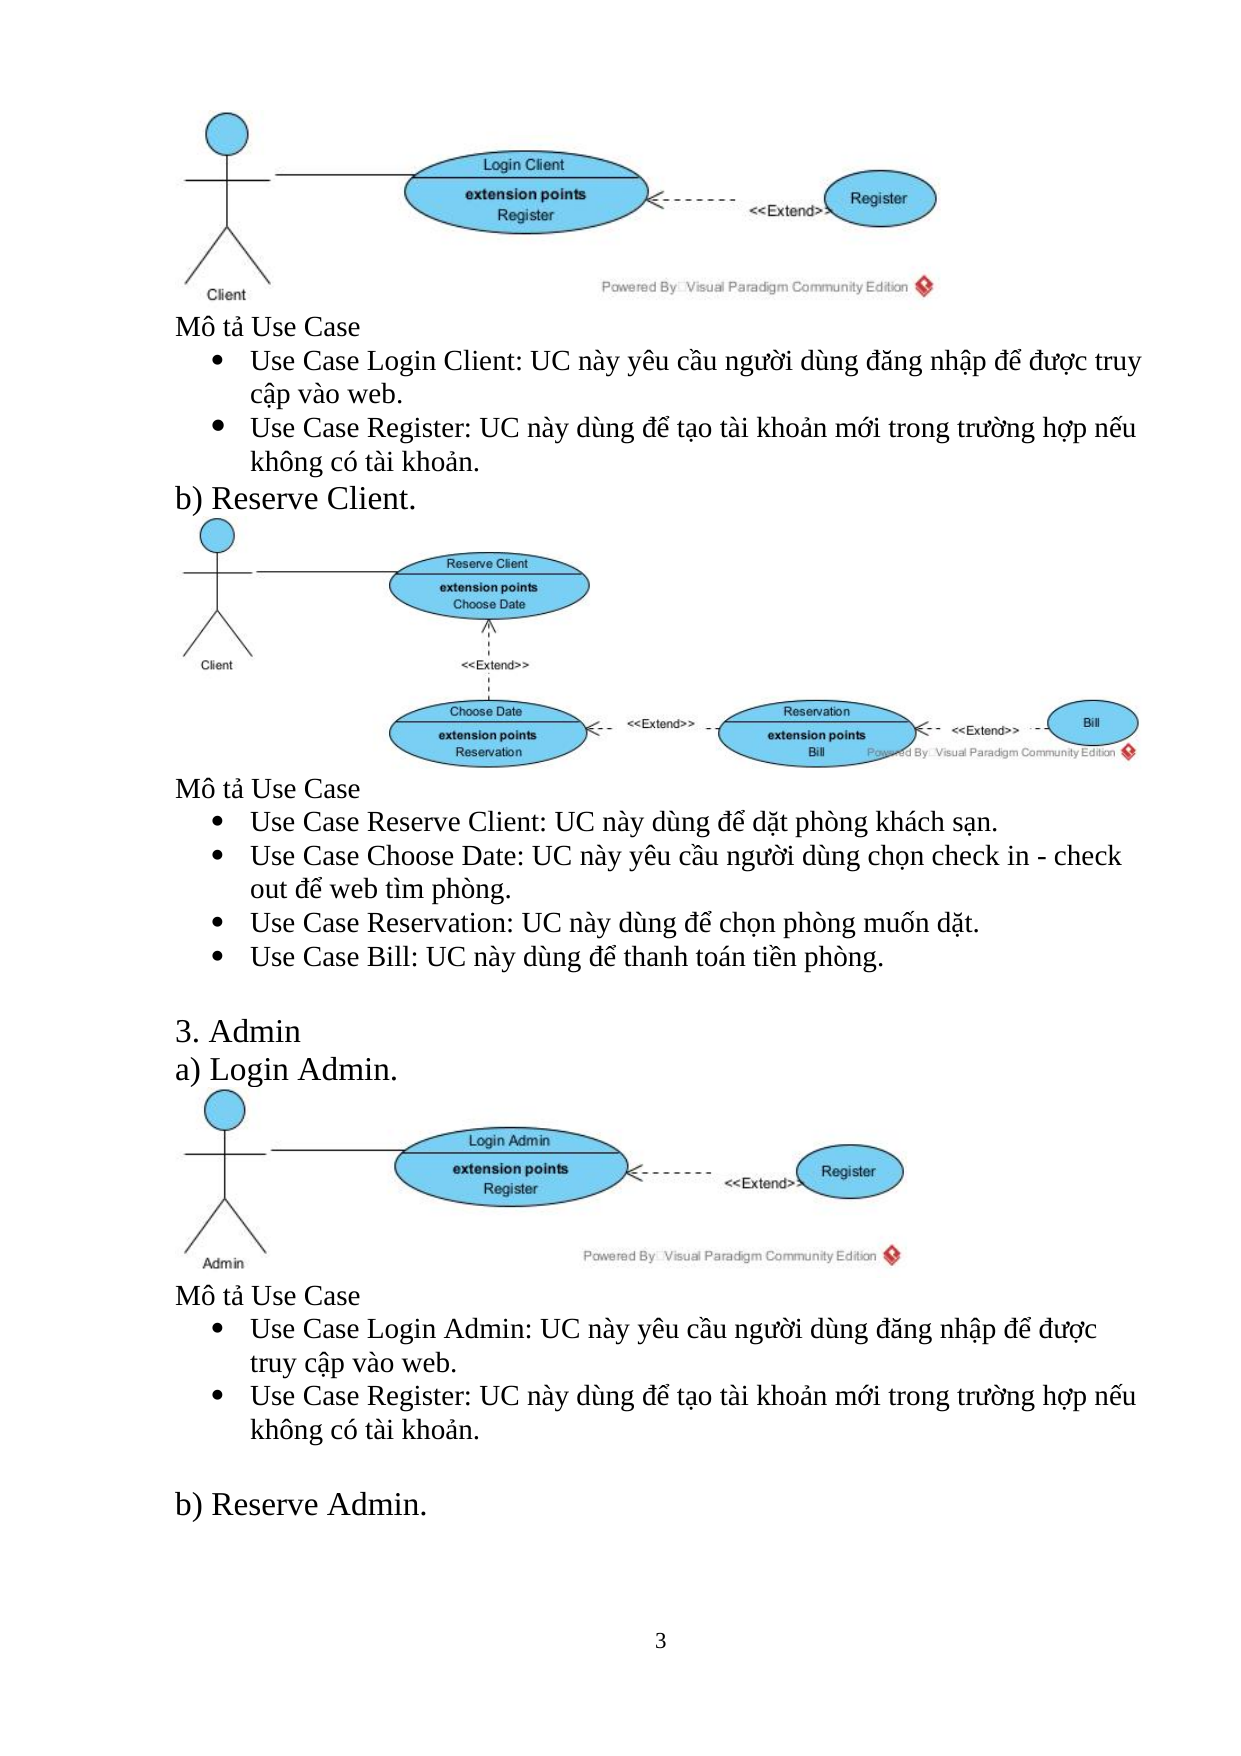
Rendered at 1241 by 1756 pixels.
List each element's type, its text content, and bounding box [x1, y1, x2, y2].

list Use Case Register: UC này dùng để tạo tài khoản mới trong trường hợp nếu không có tài khoản. [212, 1378, 1146, 1446]
picture [175, 516, 1142, 771]
list Use Case Reservation: UC này dùng để chọn phòng muốn dặt. [212, 905, 1146, 939]
picture [175, 110, 941, 310]
text Mô tả Use Case [175, 771, 1146, 804]
list Reserve Client. [175, 478, 1146, 516]
list Use Case Bill: UC này dùng để thanh toán tiền phòng. [212, 939, 1146, 972]
list Use Case Choose Date: UC này yêu cầu người dùng chọn check in - check out để web tìm phòng. [212, 838, 1146, 905]
list Use Case Login Client: UC này yêu cầu người dùng đăng nhập để được truy cập vào web. [212, 343, 1146, 410]
list Use Case Reserve Client: UC này dùng để dặt phòng khách sạn. [212, 804, 1146, 838]
list Use Case Login Admin: UC này yêu cầu người dùng đăng nhập để được truy cập vào web. [212, 1311, 1146, 1378]
list Use Case Register: UC này dùng để tạo tài khoản mới trong trường hợp nếu không có tài khoản. [212, 410, 1146, 478]
text Mô tả Use Case [175, 309, 1146, 343]
text Mô tả Use Case [175, 1278, 1146, 1311]
list Admin [175, 1011, 1146, 1049]
picture [175, 1087, 908, 1278]
list Reserve Admin. [175, 1484, 1146, 1522]
list Login Admin. [175, 1049, 1146, 1087]
